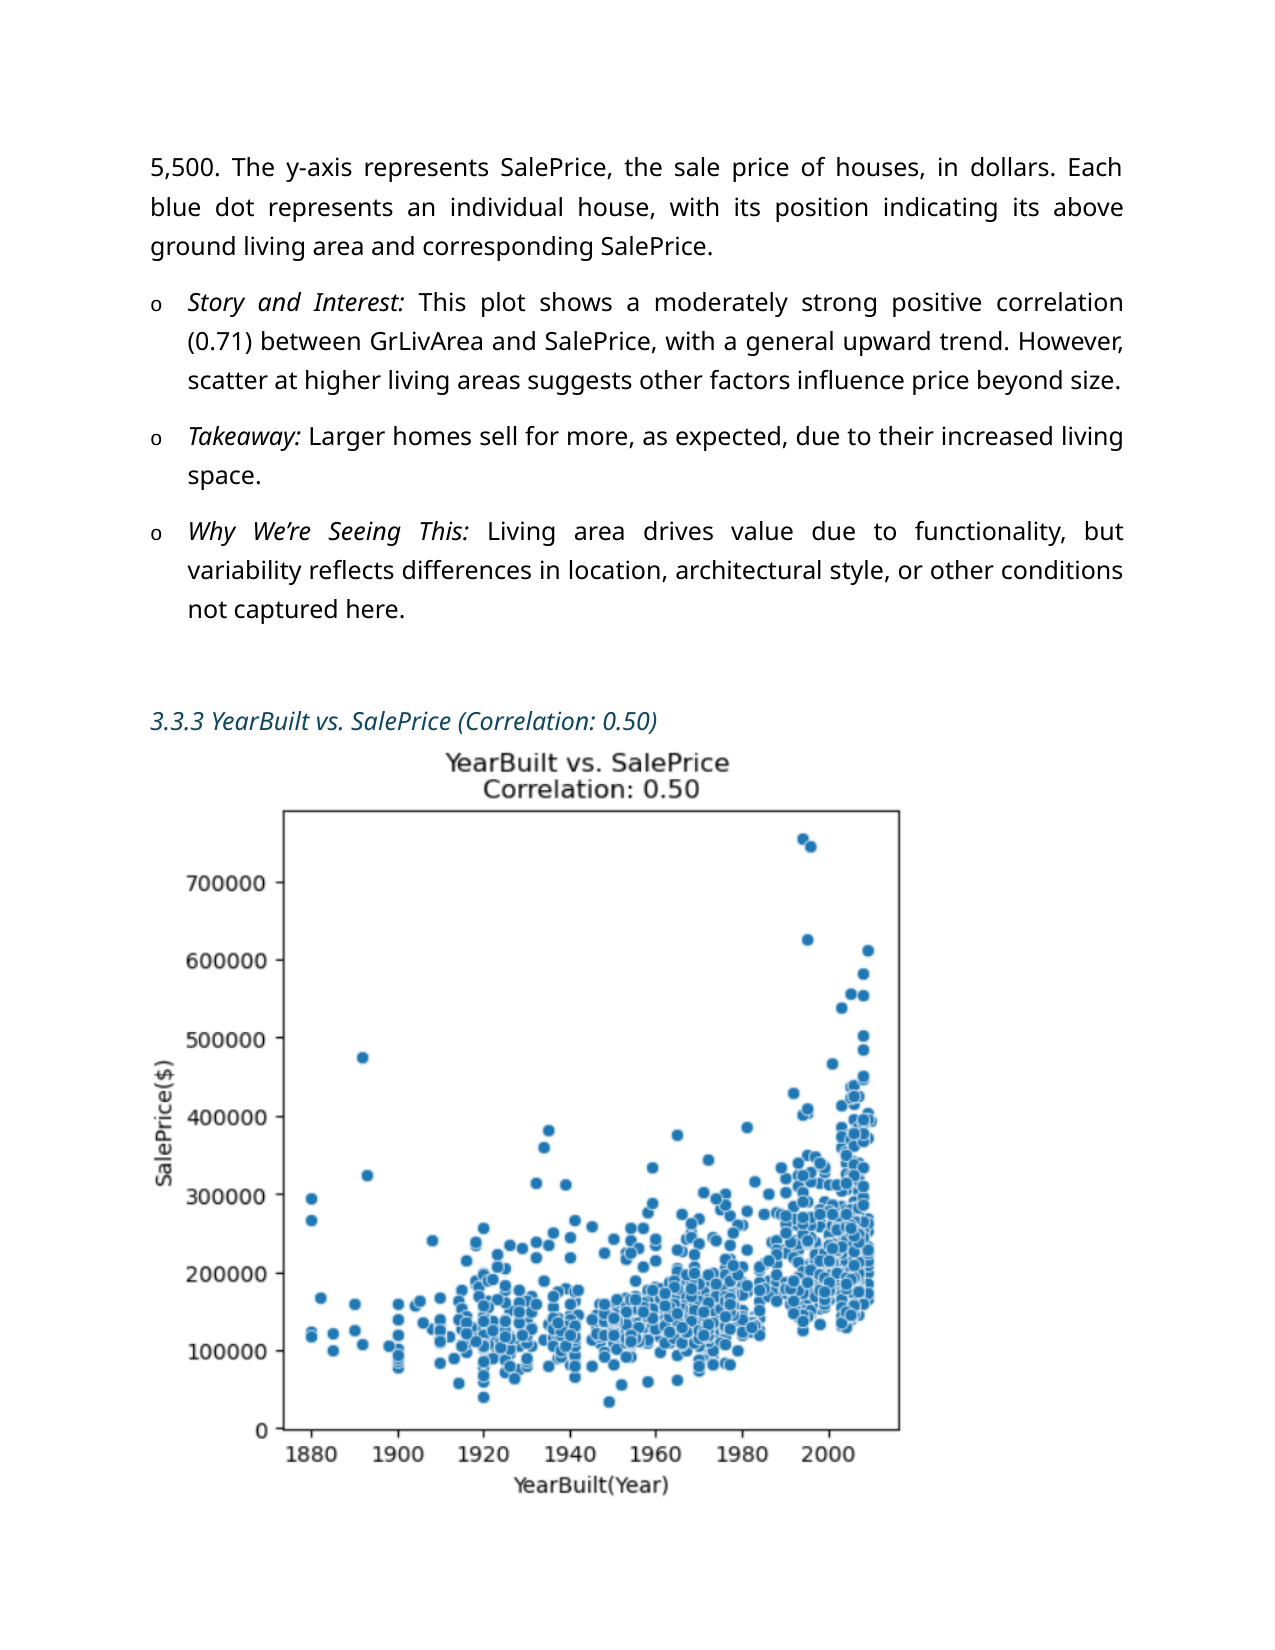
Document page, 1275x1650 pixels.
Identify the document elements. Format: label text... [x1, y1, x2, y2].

subtitle 3.3.3 YearBuilt vs. SalePrice (Correlation: 0.50) [150, 703, 1125, 737]
list Why We’re Seeing This: Living area drives value due to functionality, but variability reflects differences in location, architectural style, or other conditions not captured here. [150, 513, 1125, 626]
picture [150, 746, 904, 1499]
list Story and Interest: This plot shows a moderately strong positive correlation (0.71) between GrLivArea and SalePrice, with a general upward trend. However, scatter at higher living areas suggests other factors influence price beyond size. [150, 284, 1125, 397]
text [150, 150, 1125, 262]
list Takeaway: Larger homes sell for more, as expected, due to their increased living space. [150, 418, 1125, 492]
